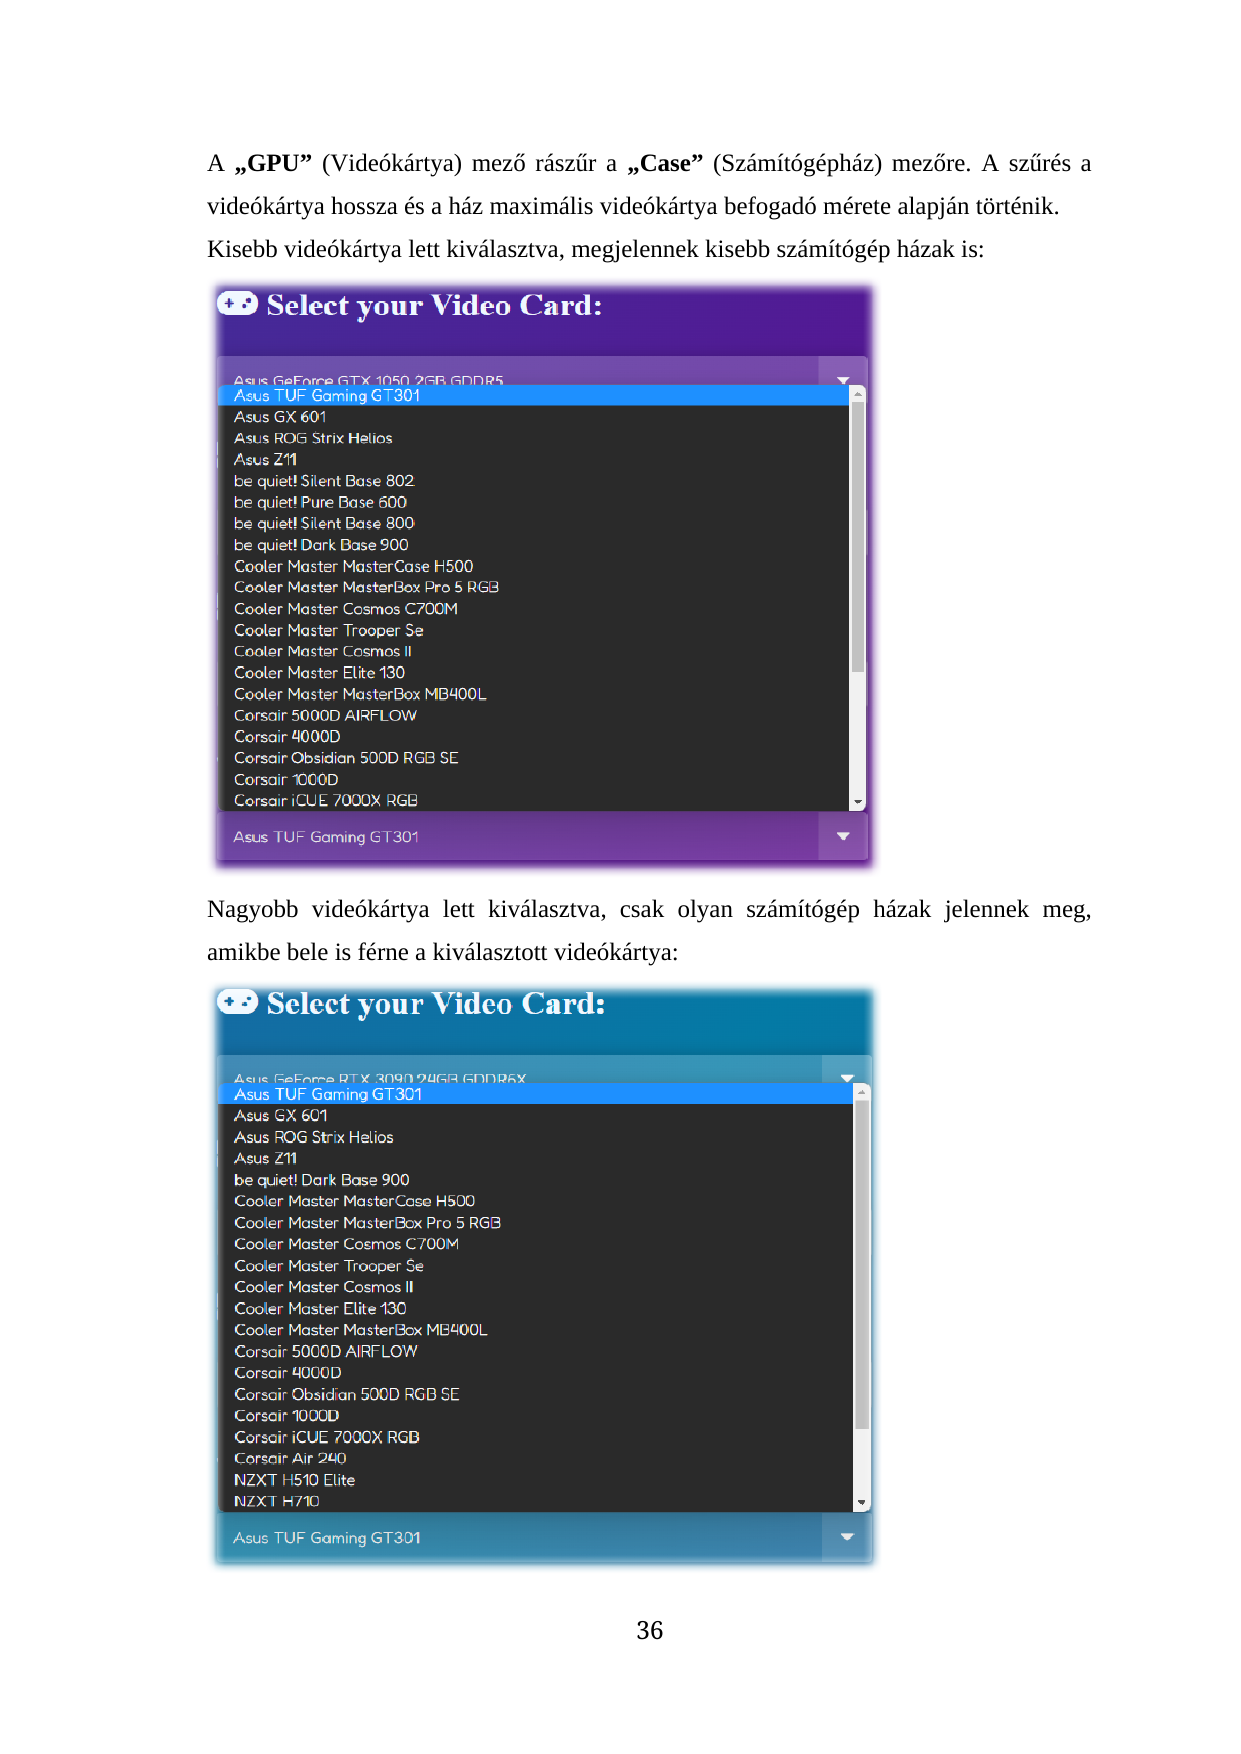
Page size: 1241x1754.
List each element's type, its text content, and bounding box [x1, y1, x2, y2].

picture [483, 1001, 492, 1013]
text Nagyobb videókártya lett kiválasztva, csak olyan számítógép házak jelennek meg, amikbe bele is férne a kiválasztott videókártya: [207, 894, 1092, 966]
picture [223, 293, 866, 861]
text Kisebb videókártya lett kiválasztva, megjelennek kisebb számítógép házak is: [207, 234, 1092, 263]
picture [223, 997, 866, 1557]
text A „GPU” (Videókártya) mező rászűr a „Case” (Számítógépház) mezőre. A szűrés a videókártya hossza és a ház maximális videókártya befogadó mérete alapján történik. [207, 148, 1092, 219]
